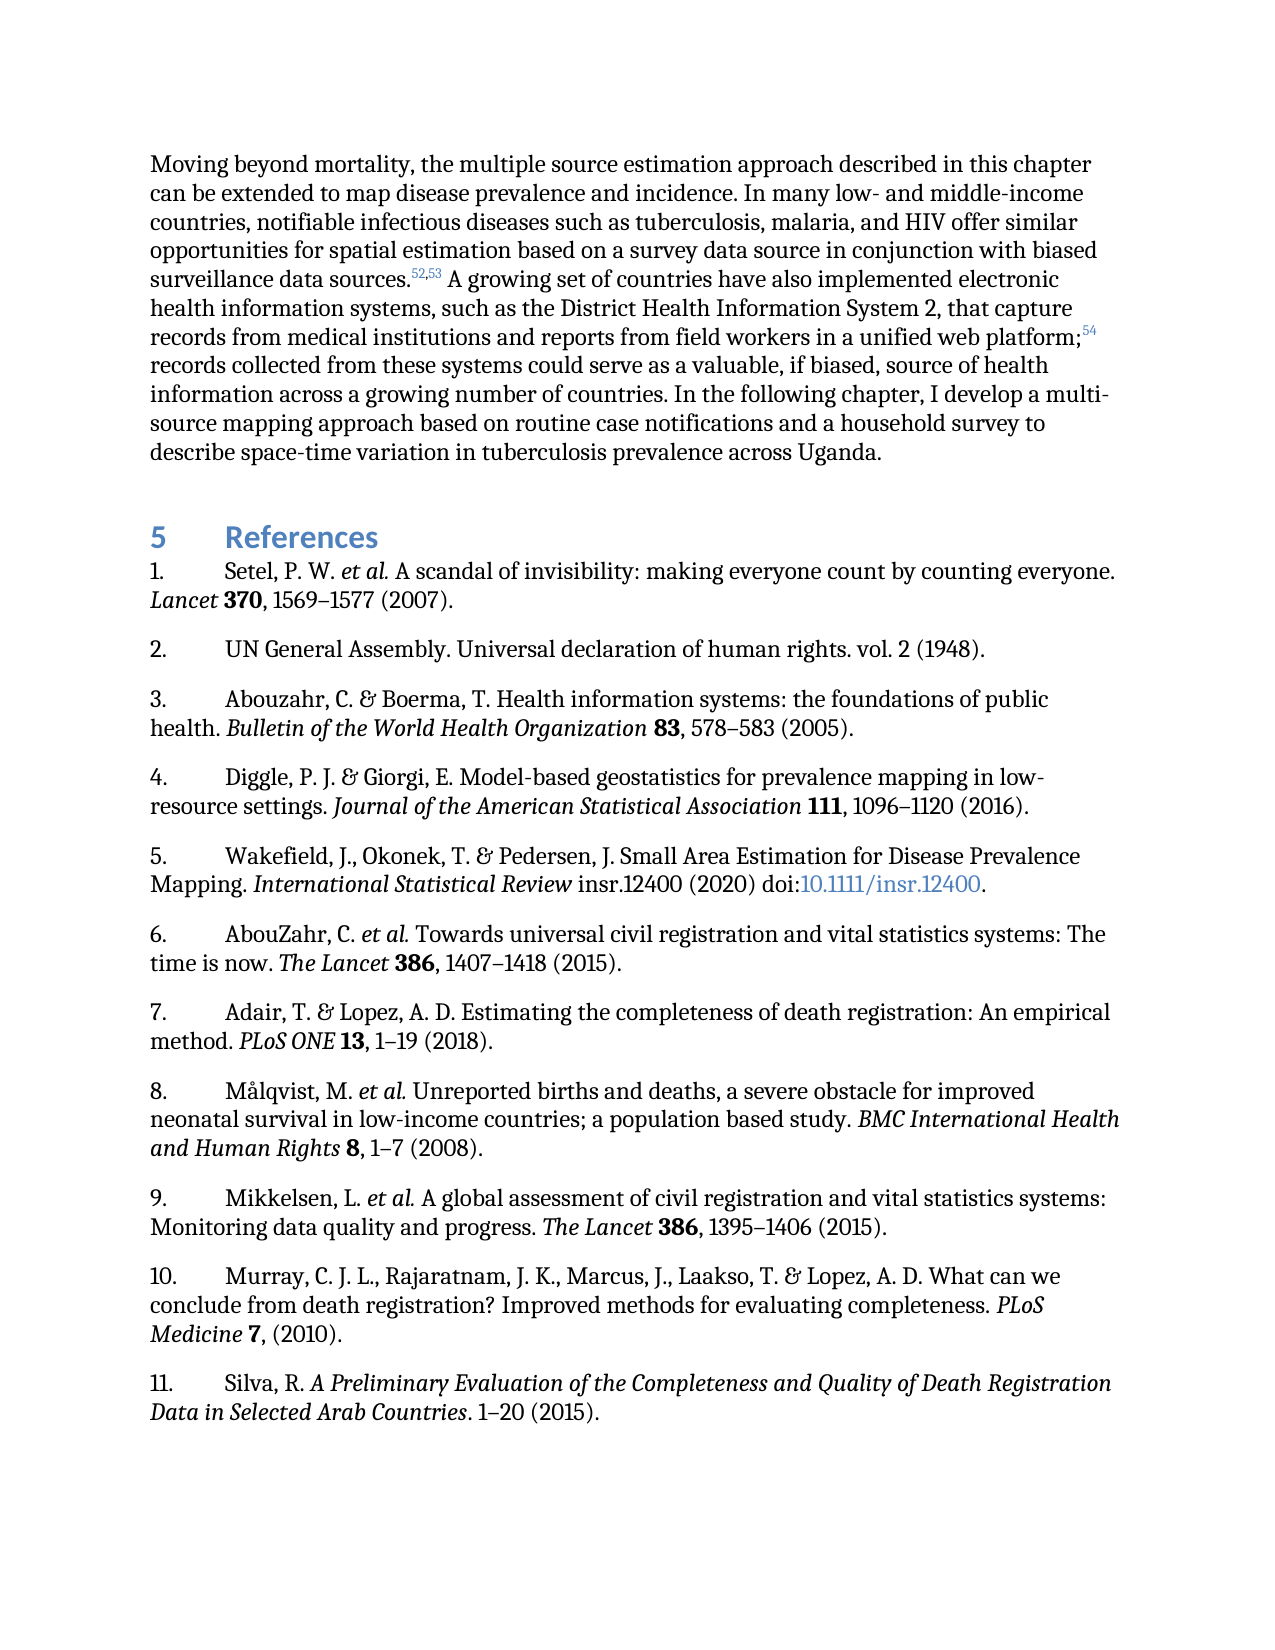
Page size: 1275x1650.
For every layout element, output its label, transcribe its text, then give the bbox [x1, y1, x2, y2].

text 7. Adair, T. & Lopez, A. D. Estimating the completeness of death registration: An empirical method. PLoS ONE 13, 1–19 (2018). [150, 998, 1125, 1056]
text 4. Diggle, P. J. & Giorgi, E. Model-based geostatistics for prevalence mapping in low-resource settings. Journal of the American Statistical Association 111, 1096–1120 (2016). [150, 763, 1125, 821]
text 11. Silva, R. A Preliminary Evaluation of the Completeness and Quality of Death Registration Data in Selected Arab Countries. 1–20 (2015). [150, 1369, 1125, 1427]
text 1. Setel, P. W. et al. A scandal of invisibility: making everyone count by counting everyone. Lancet 370, 1569–1577 (2007). [150, 557, 1125, 614]
text Moving beyond mortality, the multiple source estimation approach described in this chapter can be extended to map disease prevalence and incidence. In many low- and middle-income countries, notifiable infectious diseases such as tuberculosis, malaria, and HIV offer similar opportunities for spatial estimation based on a survey data source in conjunction with biased surveillance data sources.52,53 A growing set of countries have also implemented electronic health information systems, such as the District Health Information System 2, that capture records from medical institutions and reports from field workers in a unified web platform;54 records collected from these systems could serve as a valuable, if biased, source of health information across a growing number of countries. In the following chapter, I develop a multi-source mapping approach based on routine case notifications and a household survey to describe space-time variation in tuberculosis prevalence across Uganda. [150, 150, 1125, 466]
subtitle 5 References [150, 516, 1125, 557]
text 8. Målqvist, M. et al. Unreported births and deaths, a severe obstacle for improved neonatal survival in low-income countries; a population based study. BMC International Health and Human Rights 8, 1–7 (2008). [150, 1077, 1125, 1163]
text 10. Murray, C. J. L., Rajaratnam, J. K., Marcus, J., Laakso, T. & Lopez, A. D. What can we conclude from death registration? Improved methods for evaluating completeness. PLoS Medicine 7, (2010). [150, 1262, 1125, 1348]
text 5. Wakefield, J., Okonek, T. & Pedersen, J. Small Area Estimation for Disease Prevalence Mapping. International Statistical Review insr.12400 (2020) doi:10.1111/insr.12400. [150, 842, 1125, 899]
text 2. UN General Assembly. Universal declaration of human rights. vol. 2 (1948). [150, 635, 1125, 664]
text 3. Abouzahr, C. & Boerma, T. Health information systems: the foundations of public health. Bulletin of the World Health Organization 83, 578–583 (2005). [150, 685, 1125, 742]
text 9. Mikkelsen, L. et al. A global assessment of civil registration and vital statistics systems: Monitoring data quality and progress. The Lancet 386, 1395–1406 (2015). [150, 1184, 1125, 1241]
text 6. AbouZahr, C. et al. Towards universal civil registration and vital statistics systems: The time is now. The Lancet 386, 1407–1418 (2015). [150, 920, 1125, 977]
